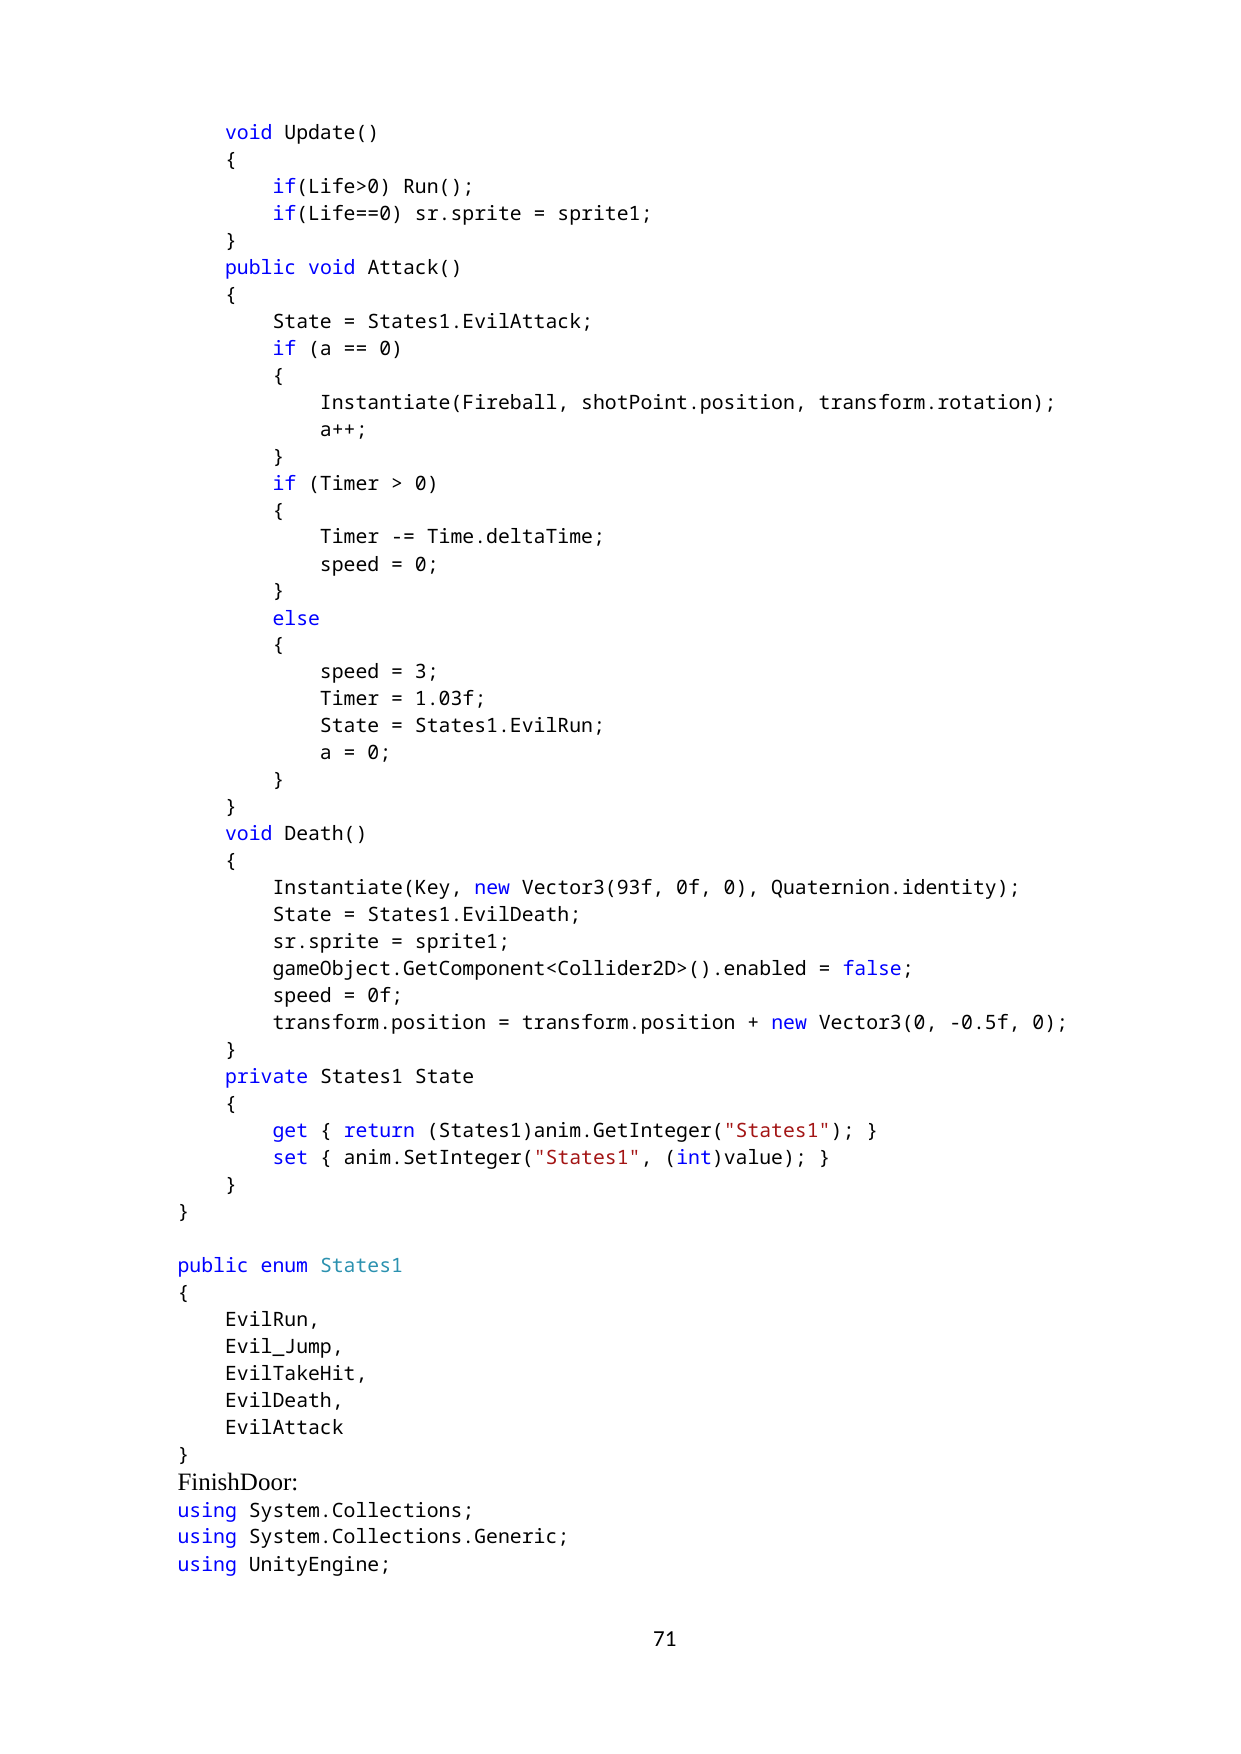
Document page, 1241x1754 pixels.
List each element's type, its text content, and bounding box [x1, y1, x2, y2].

text if(Life==0) sr.sprite = sprite1; [177, 199, 1152, 226]
text EvilRun, [177, 1305, 1152, 1332]
text { [177, 847, 1152, 873]
text speed = 3; [177, 658, 1152, 685]
text if (Timer > 0) [177, 469, 1152, 496]
text speed = 0f; [177, 981, 1152, 1008]
text } [177, 1035, 1152, 1062]
text Instantiate(Fireball, shotPoint.position, transform.rotation); [177, 388, 1152, 415]
text a = 0; [177, 739, 1152, 766]
text a++; [177, 415, 1152, 442]
text } [177, 793, 1152, 819]
text } [177, 1440, 1152, 1467]
text { [177, 1278, 1152, 1305]
text sr.sprite = sprite1; [177, 927, 1152, 954]
text { [177, 361, 1152, 388]
text } [177, 1170, 1152, 1197]
text Evil_Jump, [177, 1332, 1152, 1359]
text } [177, 1197, 1152, 1224]
text EvilDeath, [177, 1386, 1152, 1413]
text void Update() [177, 118, 1152, 145]
text State = States1.EvilRun; [177, 712, 1152, 739]
text { [177, 145, 1152, 172]
text transform.position = transform.position + new Vector3(0, -0.5f, 0); [177, 1008, 1152, 1035]
text void Death() [177, 819, 1152, 847]
text State = States1.EvilDeath; [177, 901, 1152, 927]
text else [177, 604, 1152, 631]
text { [177, 496, 1152, 523]
text Instantiate(Key, new Vector3(93f, 0f, 0), Quaternion.identity); [177, 873, 1152, 901]
text using System.Collections.Generic; [177, 1523, 1152, 1550]
text public void Attack() [177, 253, 1152, 280]
text set { anim.SetInteger("States1", (int)value); } [177, 1143, 1152, 1170]
text } [177, 766, 1152, 793]
text if(Life>0) Run(); [177, 172, 1152, 199]
text { [177, 631, 1152, 658]
text } [177, 442, 1152, 469]
text gameObject.GetComponent<Collider2D>().enabled = false; [177, 954, 1152, 981]
text Timer -= Time.deltaTime; [177, 523, 1152, 550]
text get { return (States1)anim.GetInteger("States1"); } [177, 1116, 1152, 1143]
text State = States1.EvilAttack; [177, 307, 1152, 334]
text FinishDoor: [177, 1467, 1152, 1496]
text EvilTakeHit, [177, 1359, 1152, 1386]
text { [177, 280, 1152, 307]
text speed = 0; [177, 550, 1152, 577]
text EvilAttack [177, 1413, 1152, 1440]
text if (a == 0) [177, 334, 1152, 361]
text Timer = 1.03f; [177, 685, 1152, 712]
text using UnityEngine; [177, 1550, 1152, 1577]
text } [177, 226, 1152, 253]
text private States1 State [177, 1062, 1152, 1089]
text { [177, 1089, 1152, 1116]
text using System.Collections; [177, 1496, 1152, 1523]
text public enum States1 [177, 1251, 1152, 1278]
text } [177, 577, 1152, 604]
